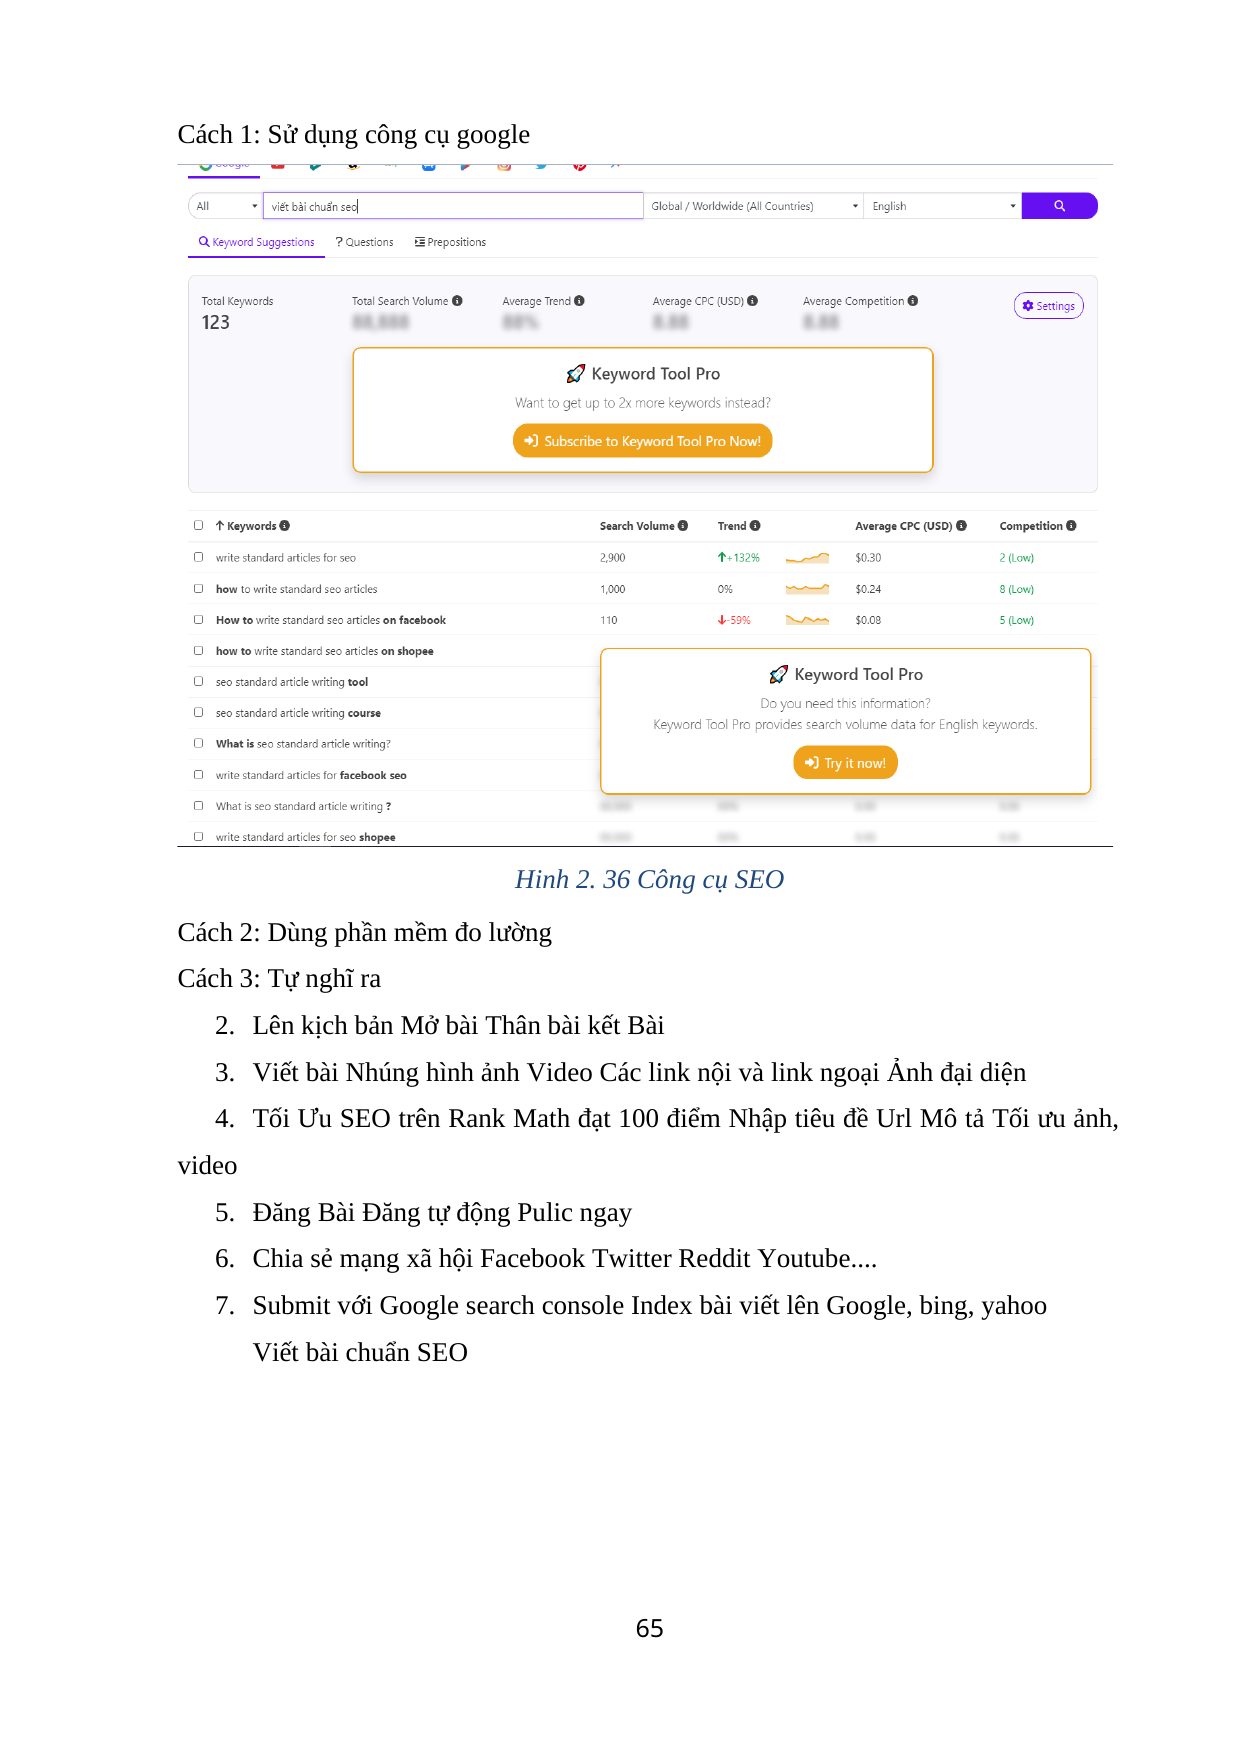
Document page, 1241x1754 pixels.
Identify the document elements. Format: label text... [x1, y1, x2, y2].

text Cách 1: Sử dụng công cụ google [177, 118, 1122, 149]
text Cách 2: Dùng phần mềm đo lường [177, 916, 1122, 947]
list Viết bài Nhúng hình ảnh Video Các link nội và link ngoại Ảnh đại diện [215, 1056, 1122, 1087]
list Viết bài chuẩn SEO [252, 1336, 1122, 1367]
list Submit với Google search console Index bài viết lên Google, bing, yahoo [215, 1289, 1122, 1320]
list Lên kịch bản Mở bài Thân bài kết Bài [215, 1009, 1122, 1040]
list Chia sẻ mạng xã hội Facebook Twitter Reddit Youtube.... [215, 1242, 1122, 1273]
text Hinh 2. 36 Công cụ SEO [177, 864, 1122, 895]
list Tối Ưu SEO trên Rank Math đạt 100 điểm Nhập tiêu đề Url Mô tả Tối ưu ảnh, video [177, 1102, 1122, 1180]
picture [177, 164, 1114, 847]
list Đăng Bài Đăng tự động Pulic ngay [215, 1196, 1122, 1227]
text Cách 3: Tự nghĩ ra [177, 962, 1122, 993]
